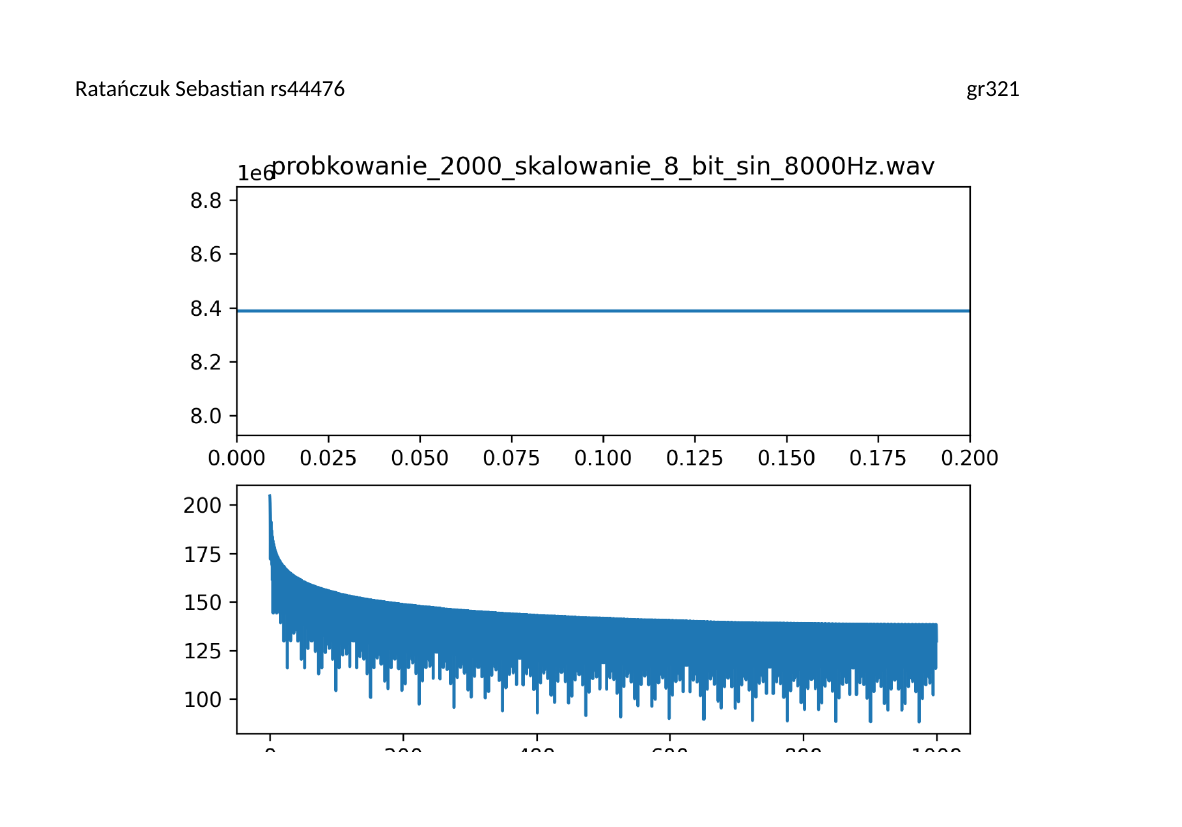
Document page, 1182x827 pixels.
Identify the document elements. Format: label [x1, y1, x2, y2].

picture [118, 101, 1063, 752]
